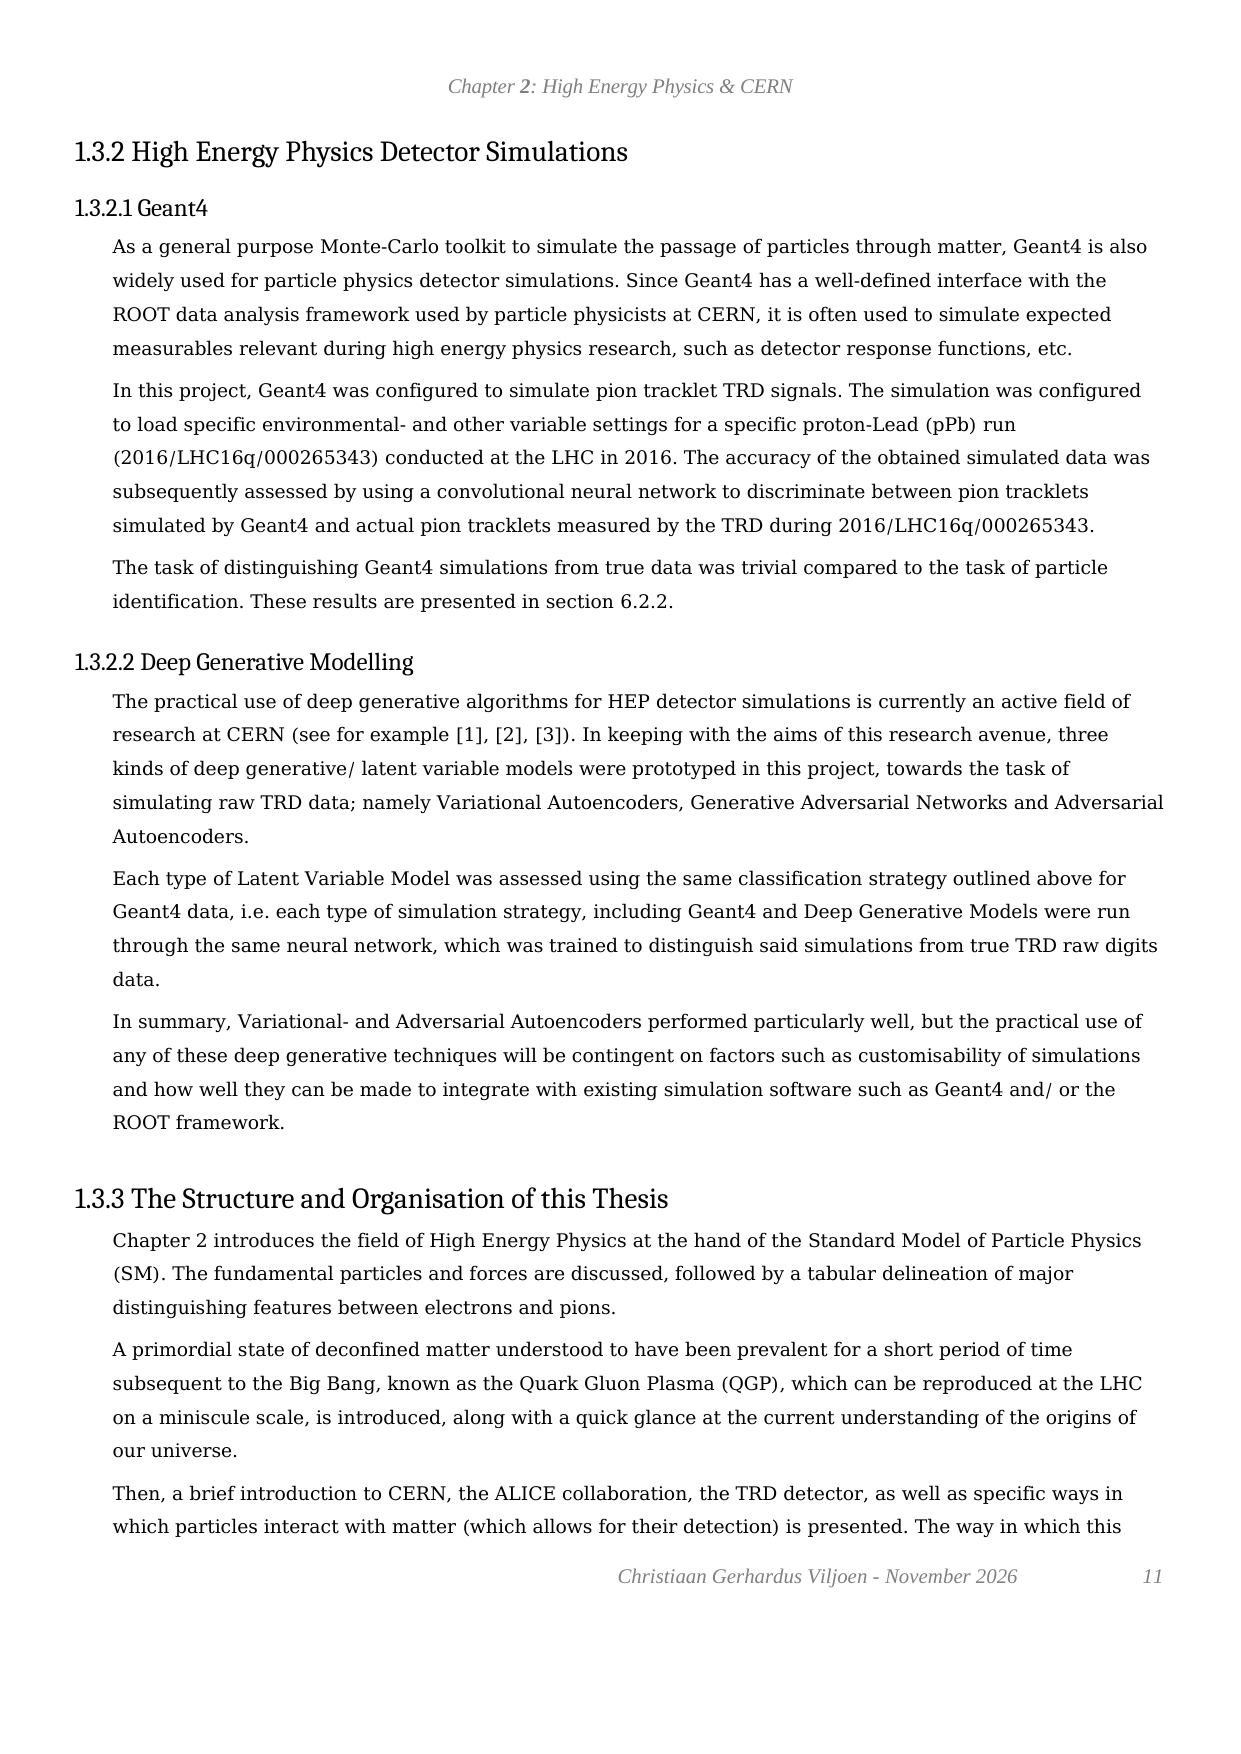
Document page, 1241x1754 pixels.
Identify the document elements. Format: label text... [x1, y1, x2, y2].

text In summary, Variational- and Adversarial Autoencoders performed particularly well, but the practical use of any of these deep generative techniques will be contingent on factors such as customisability of simulations and how well they can be made to integrate with existing simulation software such as Geant4 and/ or the ROOT framework. [112, 1010, 1165, 1133]
subtitle The Structure and Organisation of this Thesis [75, 1182, 1165, 1216]
text The task of distinguishing Geant4 simulations from true data was trivial compared to the task of particle identification. These results are presented in section 6.2.2. [112, 556, 1165, 612]
text Each type of Latent Variable Model was assessed using the same classification strategy outlined above for Geant4 data, i.e. each type of simulation strategy, including Geant4 and Deep Generative Models were run through the same neural network, which was trained to distinguish said simulations from true TRD raw digits data. [112, 866, 1165, 990]
text As a general purpose Monte-Carlo toolkit to simulate the passage of particles through matter, Geant4 is also widely used for particle physics detector simulations. Since Geant4 has a well-defined interface with the ROOT data analysis framework used by particle physicists at CERN, it is often used to simulate expected measurables relevant during high energy physics research, such as detector response functions, etc. [112, 235, 1165, 359]
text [112, 1481, 1165, 1537]
subtitle High Energy Physics Detector Simulations [75, 135, 1165, 169]
text A primordial state of deconfined matter understood to have been prevalent for a short period of time subsequent to the Big Bang, known as the Quark Gluon Plasma (QGP), which can be reproduced at the LHC on a miniscule scale, is introduced, along with a quick glance at the current understanding of the origins of our universe. [112, 1338, 1165, 1462]
subtitle Deep Generative Modelling [75, 648, 1165, 677]
text Chapter 2 introduces the field of High Energy Physics at the hand of the Standard Model of Particle Physics (SM). The fundamental particles and forces are discussed, followed by a tabular delineation of major distinguishing features between electrons and pions. [112, 1228, 1165, 1318]
text In this project, Geant4 was configured to simulate pion tracklet TRD signals. The simulation was configured to load specific environmental- and other variable settings for a specific proton-Lead (pPb) run (2016/LHC16q/000265343) conducted at the LHC in 2016. The accuracy of the obtained simulated data was subsequently assessed by using a convolutional neural network to discriminate between pion tracklets simulated by Geant4 and actual pion tracklets measured by the TRD during 2016/LHC16q/000265343. [112, 378, 1165, 536]
text The practical use of deep generative algorithms for HEP detector simulations is currently an active field of research at CERN (see for example ,, ). In keeping with the aims of this research avenue, three kinds of deep generative/ latent variable models were prototyped in this project, towards the task of simulating raw TRD data; namely Variational Autoencoders, Generative Adversarial Networks and Adversarial Autoencoders. [112, 689, 1165, 847]
subtitle Geant4 [75, 194, 1165, 223]
